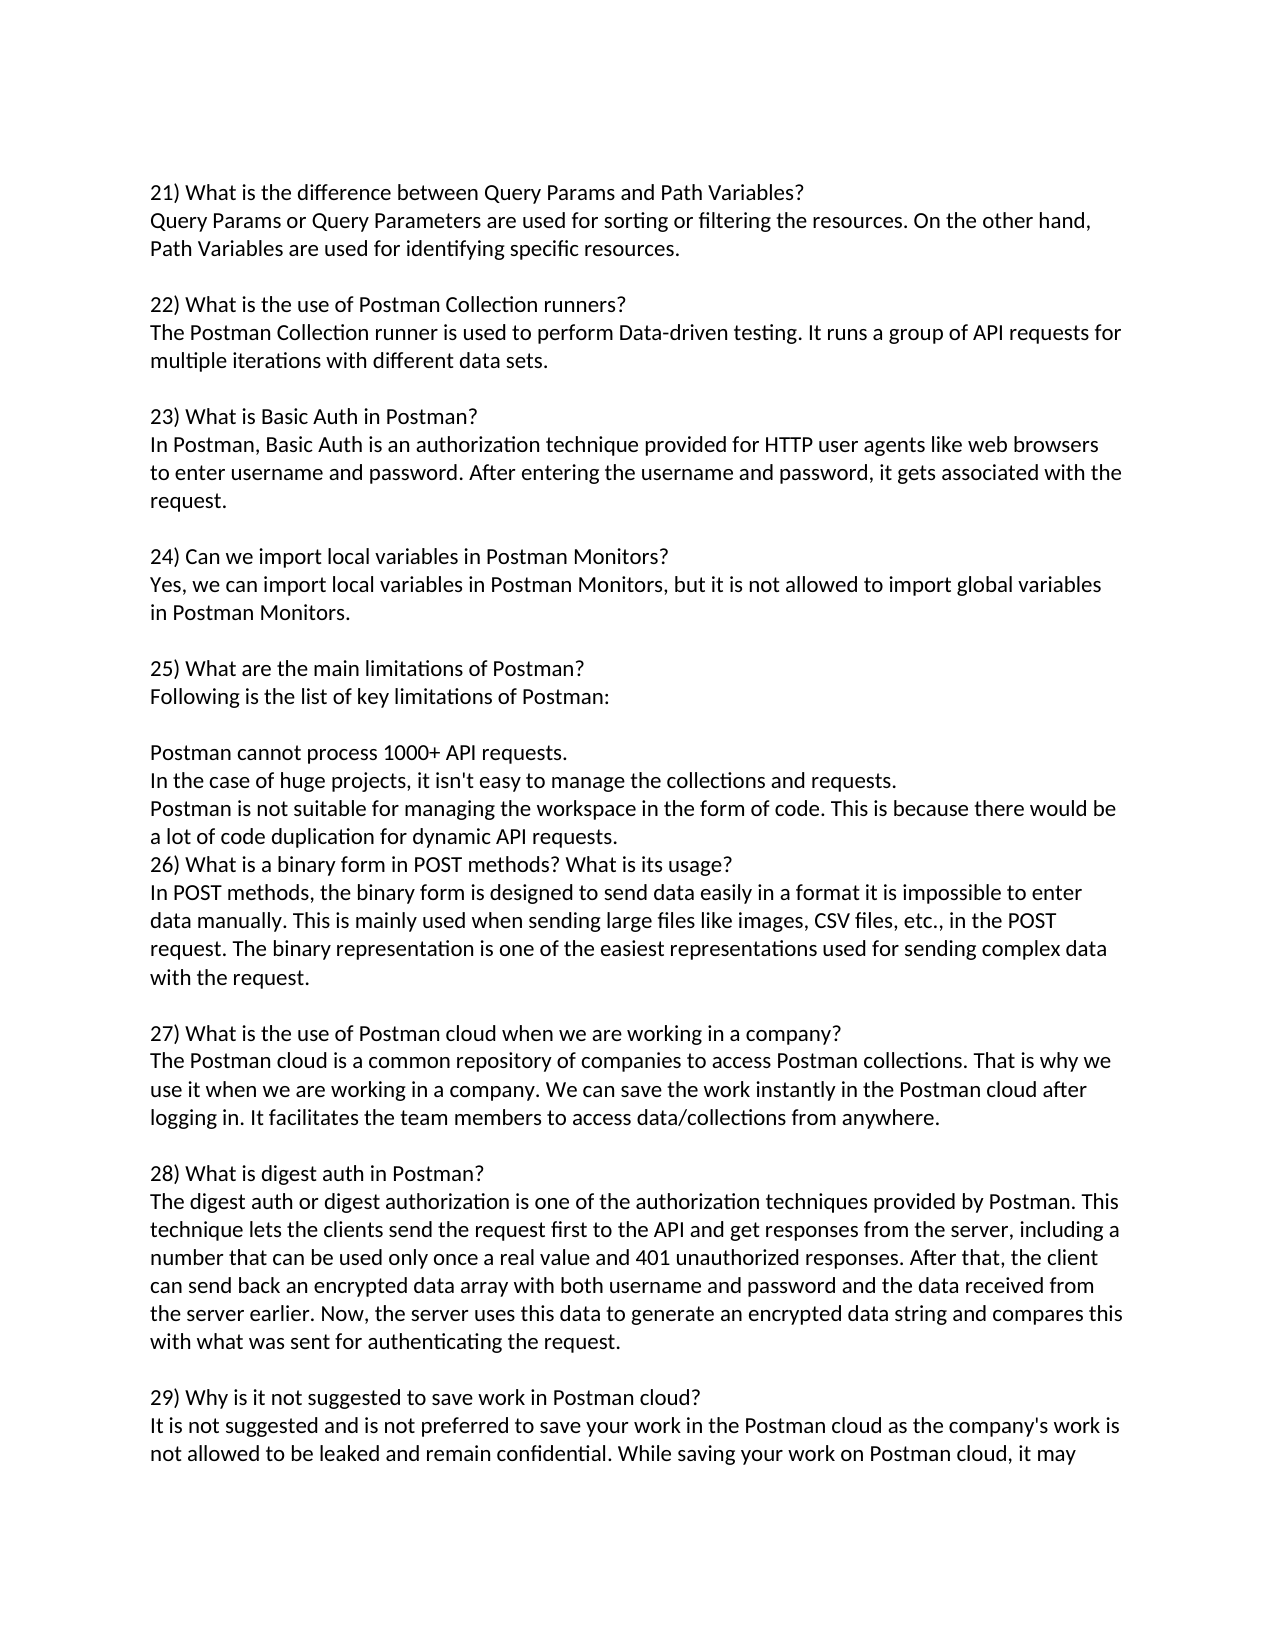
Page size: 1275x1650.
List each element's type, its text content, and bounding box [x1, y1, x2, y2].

text Query Params or Query Parameters are used for sorting or filtering the resources. On the other hand, Path Variables are used for identifying specific resources. [150, 206, 1125, 262]
text In the case of huge projects, it isn't easy to manage the collections and requests. [150, 766, 1125, 794]
text Postman cannot process 1000+ API requests. [150, 738, 1125, 766]
text 29) Why is it not suggested to save work in Postman cloud? [150, 1383, 1125, 1411]
text 25) What are the main limitations of Postman? [150, 654, 1125, 682]
text 21) What is the difference between Query Params and Path Variables? [150, 178, 1125, 206]
text In POST methods, the binary form is designed to send data easily in a format it is impossible to enter data manually. This is mainly used when sending large files like images, CSV files, etc., in the POST request. The binary representation is one of the easiest representations used for sending complex data with the request. [150, 878, 1125, 991]
text The Postman Collection runner is used to perform Data-driven testing. It runs a group of API requests for multiple iterations with different data sets. [150, 318, 1125, 374]
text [150, 1411, 1125, 1467]
text 24) Can we import local variables in Postman Monitors? [150, 542, 1125, 570]
text Yes, we can import local variables in Postman Monitors, but it is not allowed to import global variables in Postman Monitors. [150, 570, 1125, 626]
text In Postman, Basic Auth is an authorization technique provided for HTTP user agents like web browsers to enter username and password. After entering the username and password, it gets associated with the request. [150, 430, 1125, 514]
text Following is the list of key limitations of Postman: [150, 682, 1125, 710]
text 26) What is a binary form in POST methods? What is its usage? [150, 851, 1125, 878]
text Postman is not suitable for managing the workspace in the form of code. This is because there would be a lot of code duplication for dynamic API requests. [150, 794, 1125, 851]
text 28) What is digest auth in Postman? [150, 1159, 1125, 1187]
text The digest auth or digest authorization is one of the authorization techniques provided by Postman. This technique lets the clients send the request first to the API and get responses from the server, including a number that can be used only once a real value and 401 unauthorized responses. After that, the client can send back an encrypted data array with both username and password and the data received from the server earlier. Now, the server uses this data to generate an encrypted data string and compares this with what was sent for authenticating the request. [150, 1187, 1125, 1355]
text The Postman cloud is a common repository of companies to access Postman collections. That is why we use it when we are working in a company. We can save the work instantly in the Postman cloud after logging in. It facilitates the team members to access data/collections from anywhere. [150, 1047, 1125, 1131]
text 27) What is the use of Postman cloud when we are working in a company? [150, 1019, 1125, 1047]
text 22) What is the use of Postman Collection runners? [150, 290, 1125, 318]
text 23) What is Basic Auth in Postman? [150, 402, 1125, 430]
